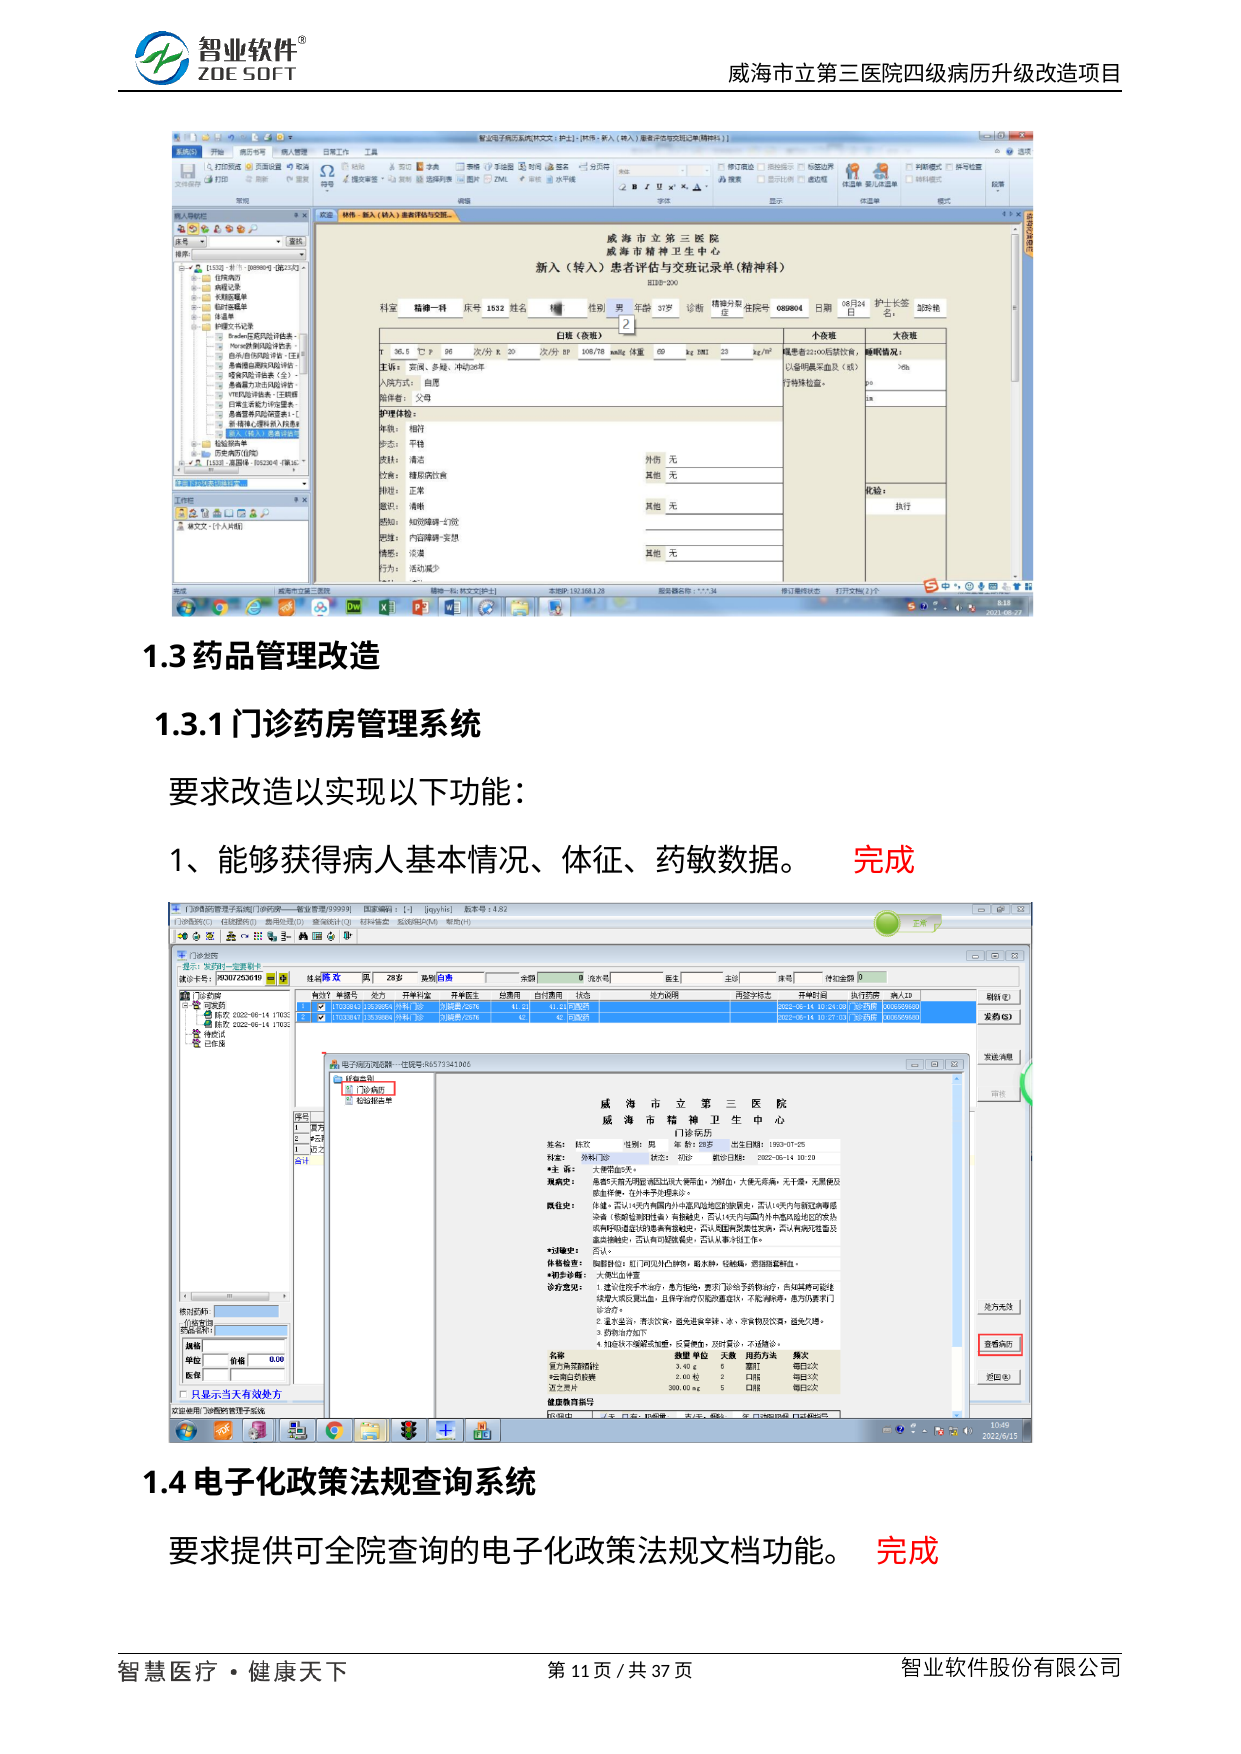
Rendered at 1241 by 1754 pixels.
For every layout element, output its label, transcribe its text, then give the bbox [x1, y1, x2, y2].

text 要求改造以实现以下功能： [118, 767, 1122, 812]
text 要求提供可全院查询的电子化政策法规文档功能。 完成 [118, 1526, 1122, 1571]
subtitle 1.3.1门诊药房管理系统 [153, 699, 1122, 744]
subtitle 1.4电子化政策法规查询系统 [142, 1458, 1122, 1503]
picture [168, 902, 1034, 1444]
picture [890, 1655, 1123, 1679]
list 能够获得病人基本情况、体征、药敏数据。 完成 [118, 835, 1122, 880]
picture [135, 31, 307, 85]
subtitle 1.3药品管理改造 [142, 631, 1122, 676]
picture [118, 1660, 346, 1682]
picture [168, 130, 1034, 617]
